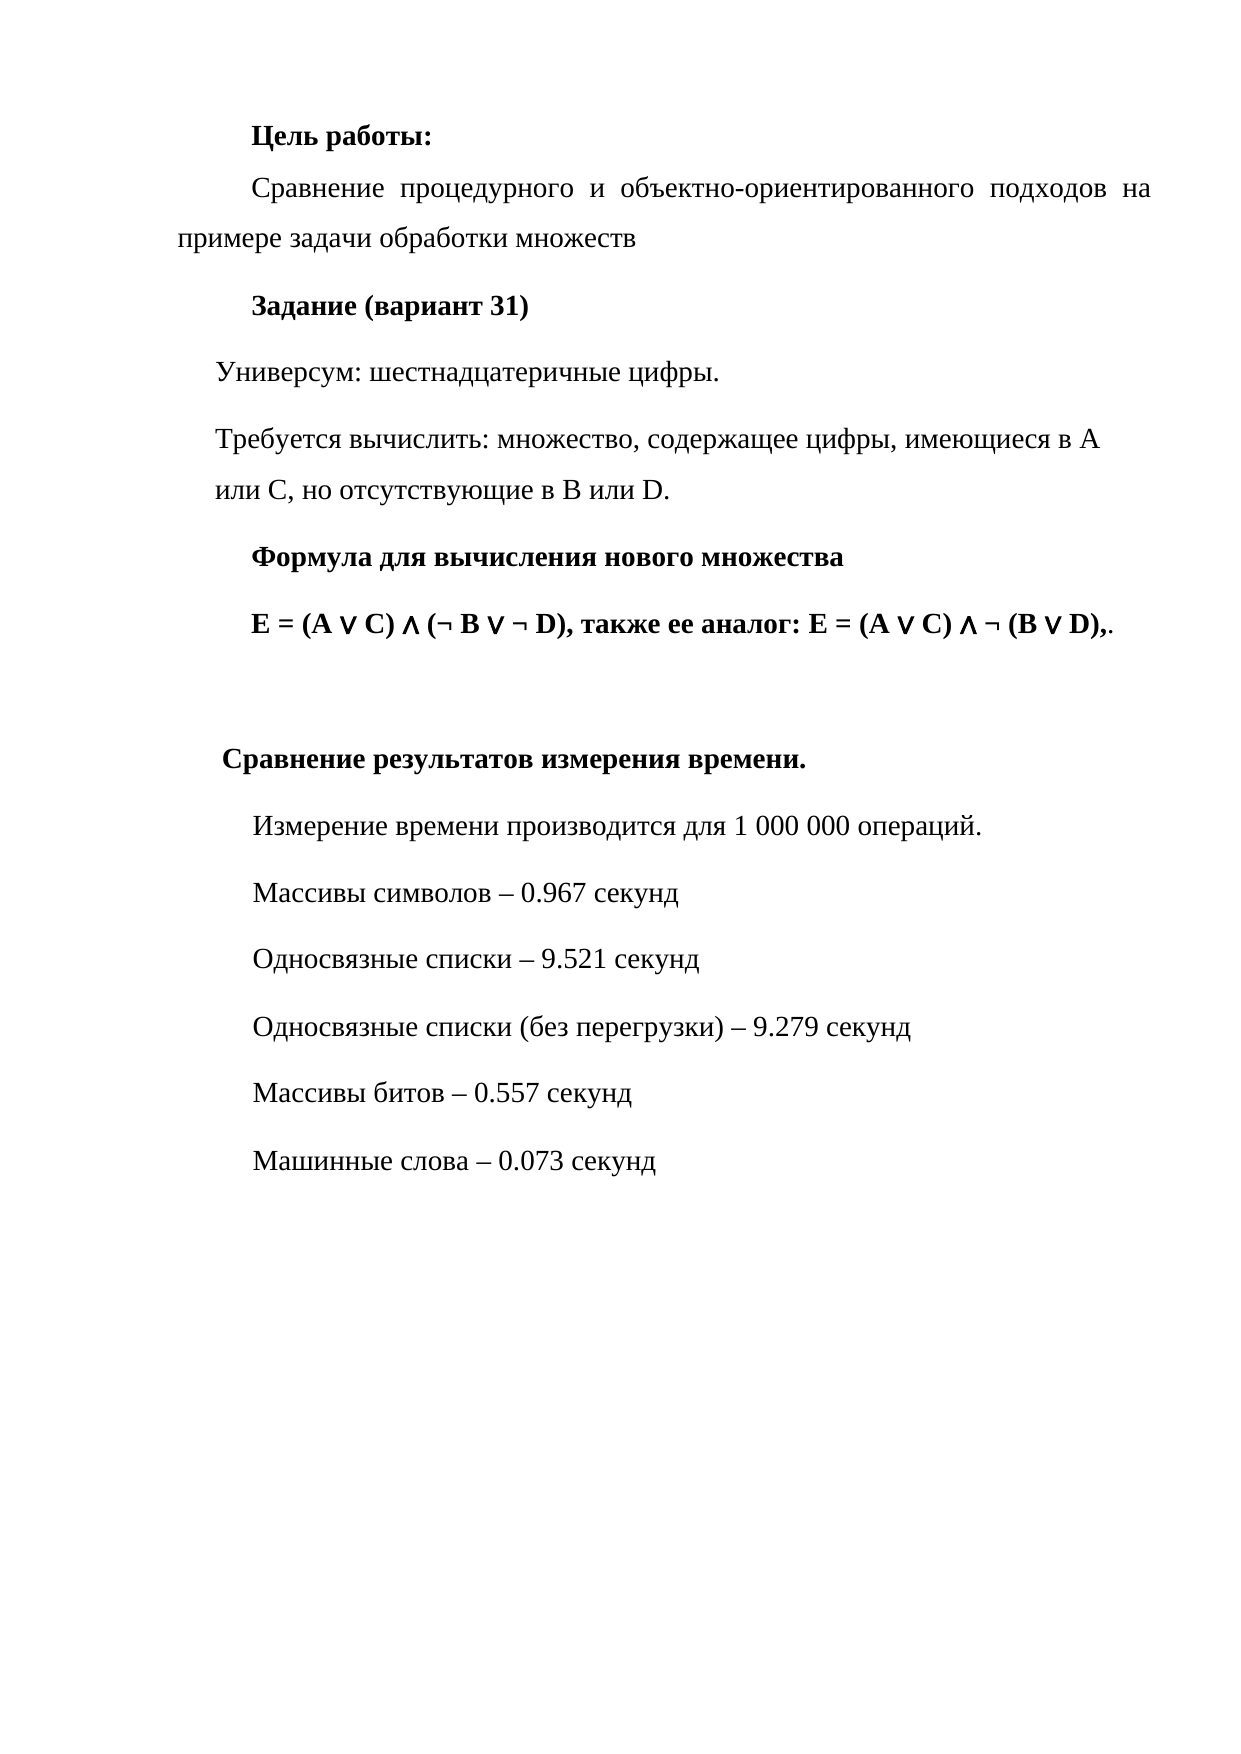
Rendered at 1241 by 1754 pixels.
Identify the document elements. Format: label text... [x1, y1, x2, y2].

text Односвязные списки – 9.521 секунд [177, 942, 1152, 975]
text Измерение времени производится для 1 000 000 операций. [177, 808, 1152, 841]
text Сравнение процедурного и объектно-ориентированного подходов на примере задачи обработки множеств [177, 170, 1152, 254]
text Массивы битов – 0.557 секунд [177, 1076, 1152, 1109]
text Формула для вычисления нового множества [177, 539, 1152, 572]
text Сравнение результатов измерения времени. [222, 741, 1152, 774]
text E = (A ∨ C) ∧ (¬ B ∨ ¬ D), также ее аналог: E = (A ∨ C) ∧ ¬ (B ∨ D),. [222, 606, 1152, 640]
text Цель работы: [177, 118, 1152, 152]
text Машинные слова – 0.073 секунд [177, 1143, 1152, 1176]
text Задание (вариант 31) [177, 288, 1152, 321]
text Односвязные списки (без перегрузки) – 9.279 секунд [177, 1009, 1152, 1042]
text Требуется вычислить: множество, содержащее цифры, имеющиеся в А или С, но отсутствующие в B или D. [215, 422, 1152, 505]
text Массивы символов – 0.967 секунд [177, 875, 1152, 908]
text Универсум: шестнадцатеричные цифры. [215, 354, 1152, 388]
